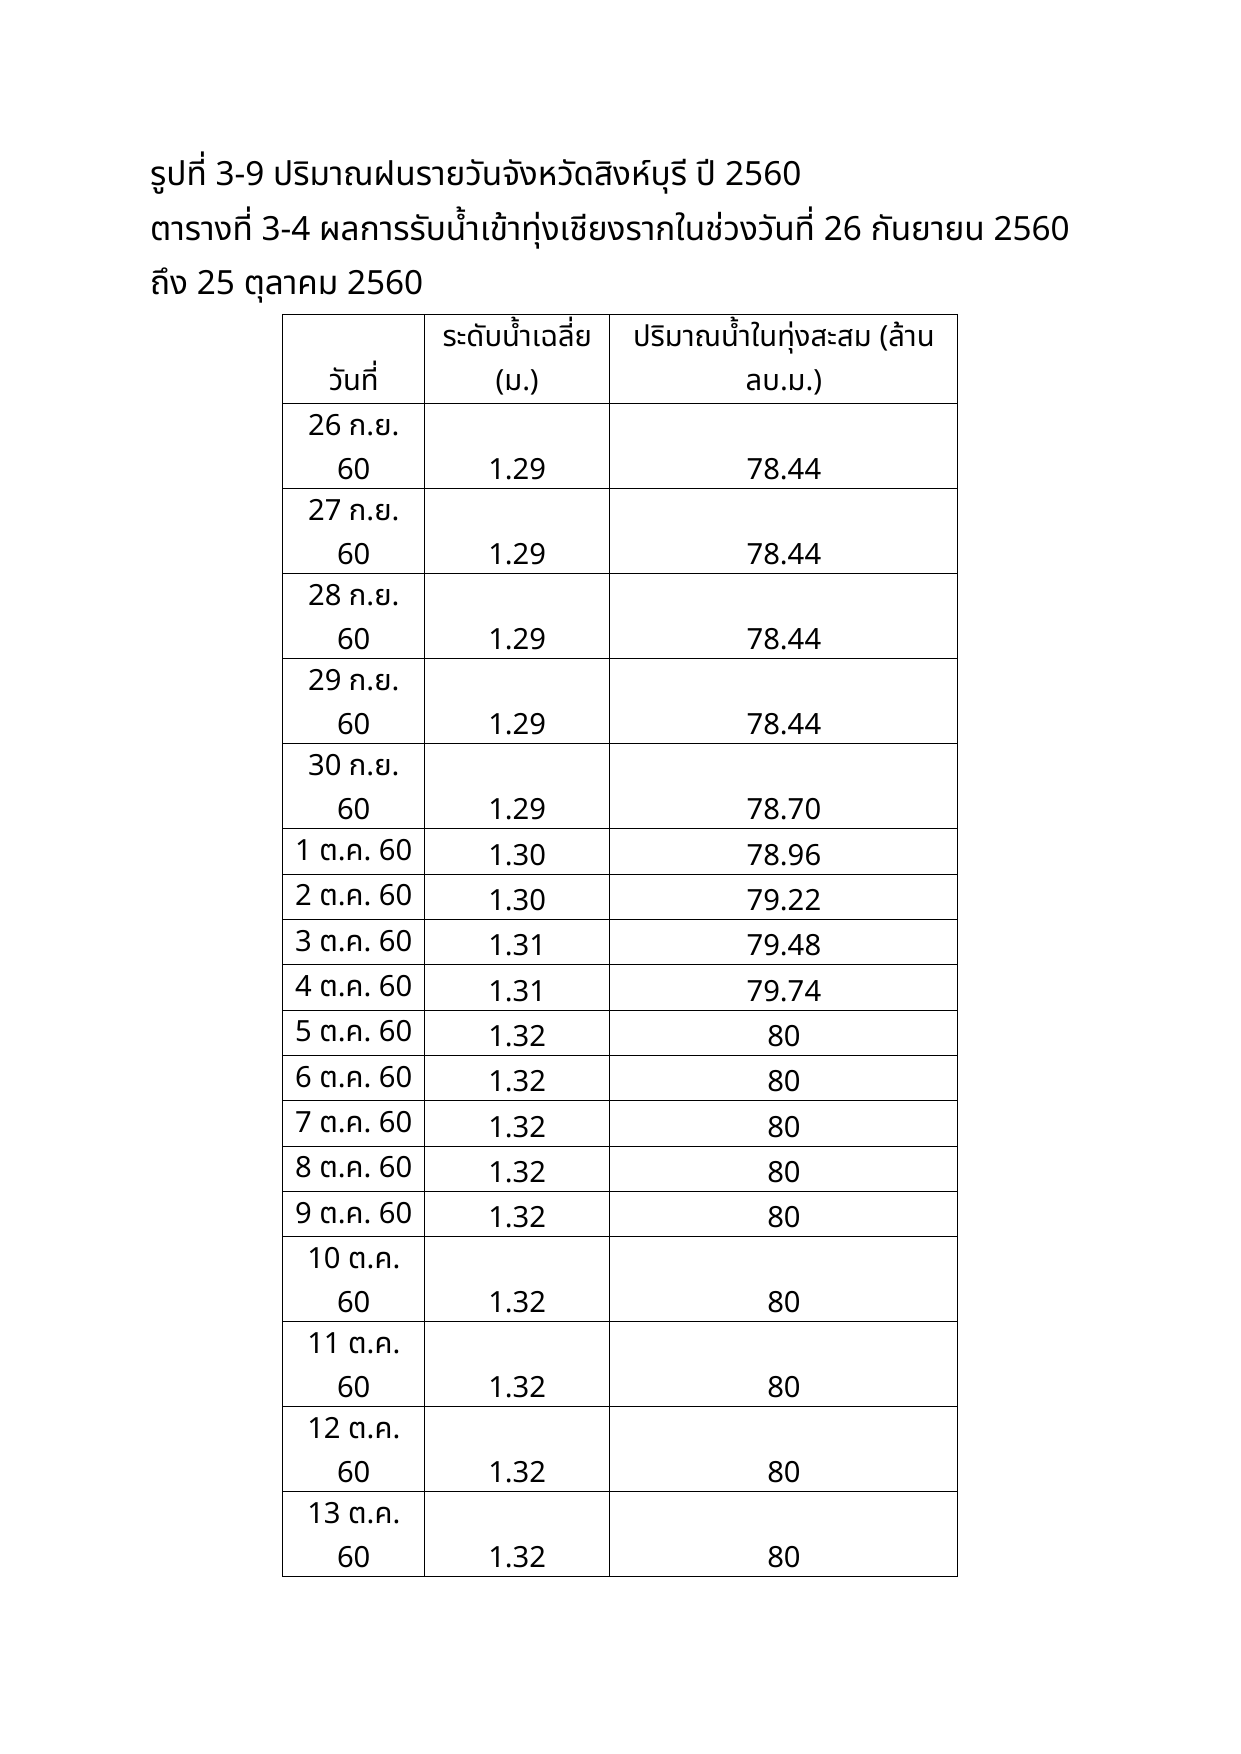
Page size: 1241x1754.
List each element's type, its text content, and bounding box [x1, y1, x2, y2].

table_cell 13 ต.ค. 60 [283, 1492, 424, 1576]
table_cell 1.29 [425, 574, 609, 658]
table_cell 12 ต.ค. 60 [283, 1407, 424, 1491]
table_cell 9 ต.ค. 60 [283, 1192, 424, 1236]
table_cell 78.70 [610, 744, 957, 828]
table_header วันที่ [283, 315, 424, 403]
table_cell 80 [610, 1322, 957, 1406]
table_cell 1.31 [425, 965, 609, 1009]
table_cell 1.31 [425, 920, 609, 964]
table_cell 79.74 [610, 965, 957, 1009]
table_cell 80 [610, 1492, 957, 1576]
table_cell 80 [610, 1407, 957, 1491]
table_cell 79.22 [610, 875, 957, 919]
table_cell 1.32 [425, 1492, 609, 1576]
table_cell 3 ต.ค. 60 [283, 920, 424, 964]
text รูปที่ 3-9 ปริมาณฝนรายวันจังหวัดสิงห์บุรี ปี 2560 [150, 150, 1090, 201]
table_cell 80 [610, 1237, 957, 1321]
table_cell 1.30 [425, 829, 609, 874]
table_cell 2 ต.ค. 60 [283, 875, 424, 919]
table_cell 1.30 [425, 875, 609, 919]
table_cell 1.32 [425, 1011, 609, 1055]
table_cell 7 ต.ค. 60 [283, 1101, 424, 1146]
table_cell 5 ต.ค. 60 [283, 1011, 424, 1055]
table_cell 1.32 [425, 1322, 609, 1406]
table_cell 1.32 [425, 1407, 609, 1491]
table_cell 27 ก.ย. 60 [283, 489, 424, 573]
table_cell 29 ก.ย. 60 [283, 659, 424, 743]
table_cell 80 [610, 1011, 957, 1055]
table_cell 26 ก.ย. 60 [283, 404, 424, 488]
text ตารางที่ 3-4 ผลการรับน้ำเข้าทุ่งเชียงรากในช่วงวันที่ 26 กันยายน 2560 ถึง 25 ตุลาคม 2560 [150, 204, 1090, 310]
table_cell 8 ต.ค. 60 [283, 1147, 424, 1191]
table_cell 30 ก.ย. 60 [283, 744, 424, 828]
table_cell 1 ต.ค. 60 [283, 829, 424, 874]
table_cell 1.29 [425, 744, 609, 828]
table_cell 1.32 [425, 1101, 609, 1146]
table_cell 1.32 [425, 1192, 609, 1236]
table_cell 78.44 [610, 574, 957, 658]
table_cell 1.32 [425, 1056, 609, 1100]
table_cell 80 [610, 1192, 957, 1236]
table_cell 80 [610, 1147, 957, 1191]
table_cell 78.96 [610, 829, 957, 874]
table_cell 78.44 [610, 659, 957, 743]
table_cell 4 ต.ค. 60 [283, 965, 424, 1009]
table_cell 1.32 [425, 1237, 609, 1321]
table_cell 10 ต.ค. 60 [283, 1237, 424, 1321]
table_cell 80 [610, 1056, 957, 1100]
table_cell 80 [610, 1101, 957, 1146]
table_cell 1.29 [425, 404, 609, 488]
table_header ปริมาณน้ำในทุ่งสะสม (ล้าน ลบ.ม.) [610, 315, 957, 403]
table_cell 1.29 [425, 659, 609, 743]
table_cell 6 ต.ค. 60 [283, 1056, 424, 1100]
table_cell 28 ก.ย. 60 [283, 574, 424, 658]
table_cell 1.29 [425, 489, 609, 573]
table_cell 11 ต.ค. 60 [283, 1322, 424, 1406]
table_header ระดับน้ำเฉลี่ย (ม.) [425, 315, 609, 403]
table_cell 1.32 [425, 1147, 609, 1191]
table_cell 78.44 [610, 489, 957, 573]
table_cell 79.48 [610, 920, 957, 964]
table_cell 78.44 [610, 404, 957, 488]
